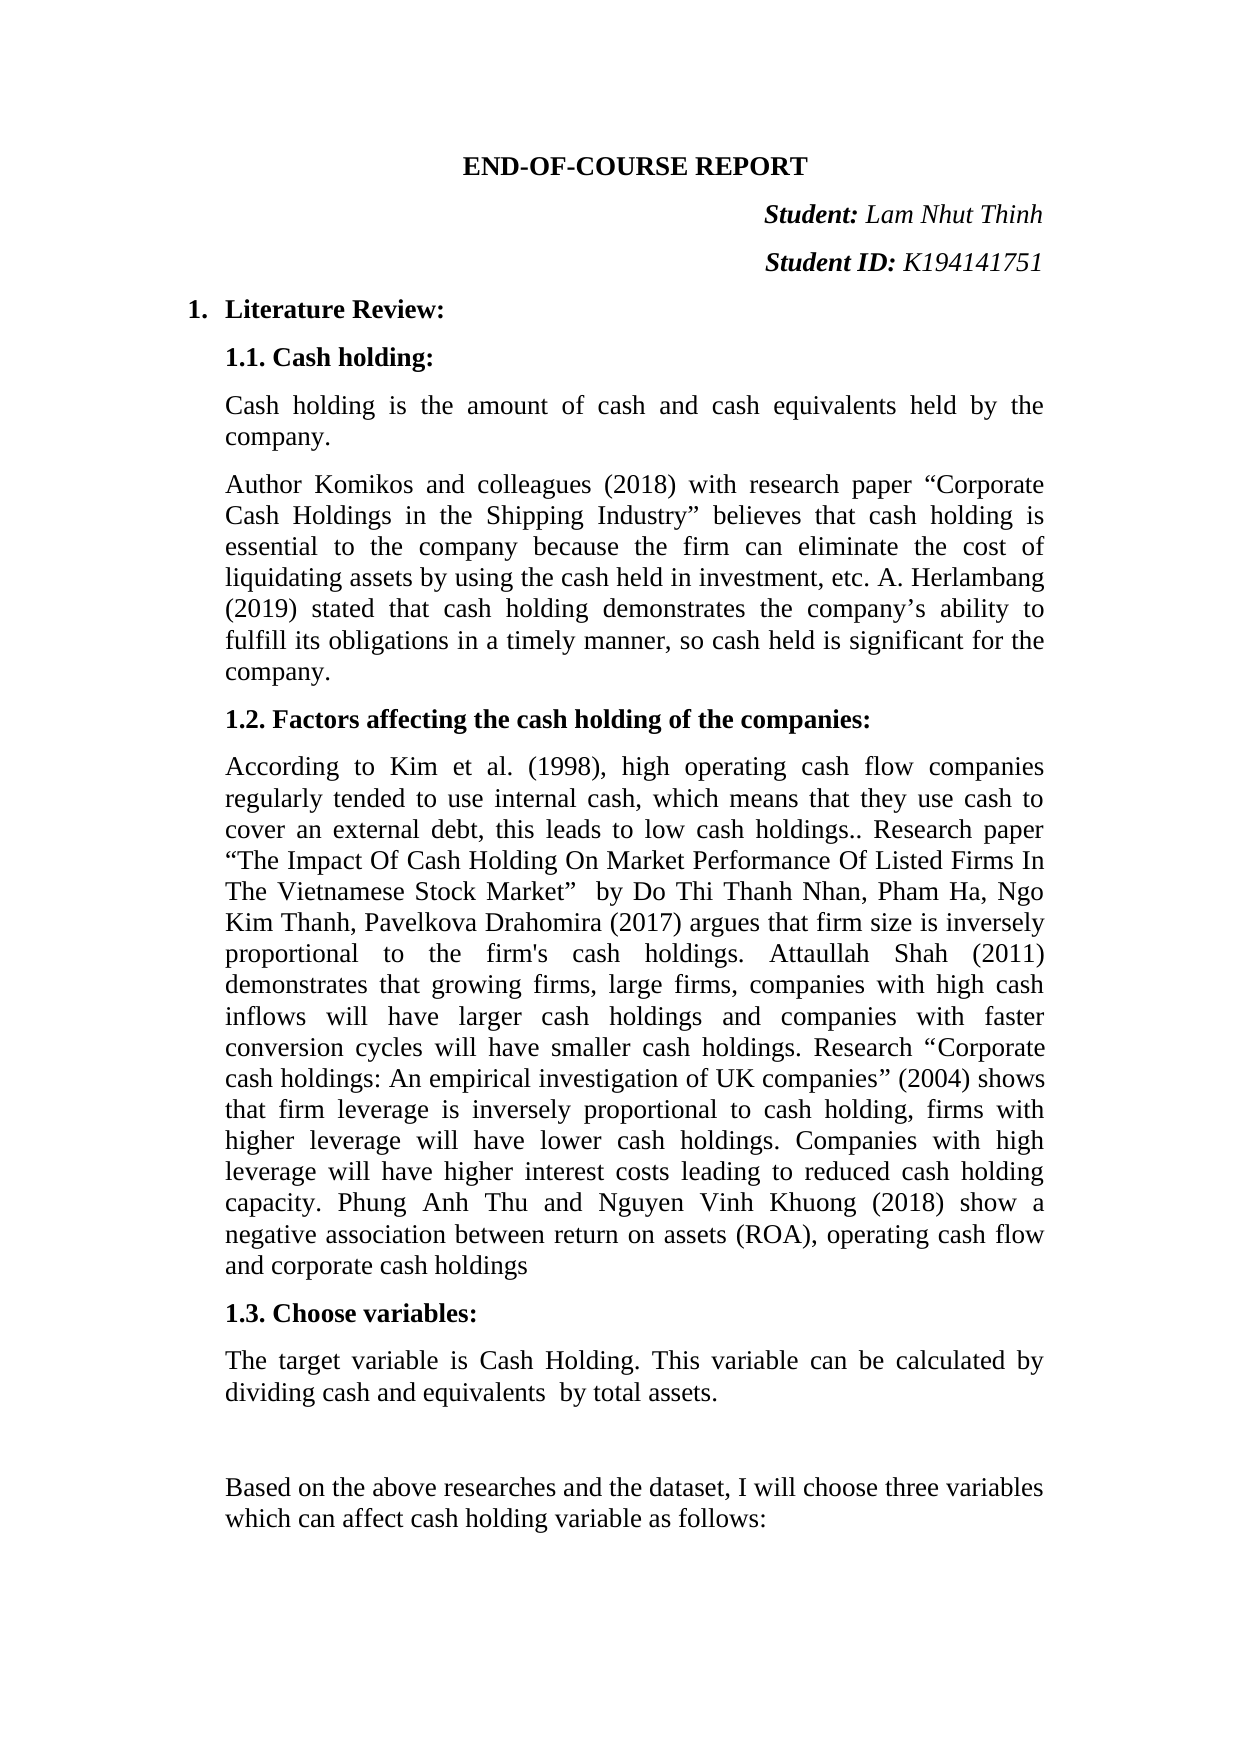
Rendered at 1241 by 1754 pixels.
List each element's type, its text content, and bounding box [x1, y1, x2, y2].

text Author Komikos and colleagues (2018) with research paper “Corporate Cash Holdings in the Shipping Industry” believes that cash holding is essential to the company because the firm can eliminate the cost of liquidating assets by using the cash held in investment, etc. A. Herlambang (2019) stated that cash holding demonstrates the company’s ability to fulfill its obligations in a timely manner, so cash held is significant for the company. [225, 468, 1046, 686]
text Based on the above researches and the dataset, I will choose three variables which can affect cash holding variable as follows: [225, 1471, 1046, 1533]
text 1.2. Factors affecting the cash holding of the companies: [225, 703, 1046, 734]
text Student: Lam Nhut Thinh [225, 198, 1046, 229]
text According to Kim et al. (1998), high operating cash flow companies regularly tended to use internal cash, which means that they use cash to cover an external debt, this leads to low cash holdings.. Research paper “The Impact Of Cash Holding On Market Performance Of Listed Firms In The Vietnamese Stock Market” by Do Thi Thanh Nhan, Pham Ha, Ngo Kim Thanh, Pavelkova Drahomira (2017) argues that firm size is inversely proportional to the firm's cash holdings. Attaullah Shah (2011) demonstrates that growing firms, large firms, companies with high cash inflows will have larger cash holdings and companies with faster conversion cycles will have smaller cash holdings. Research “Corporate cash holdings: An empirical investigation of UK companies” (2004) shows that firm leverage is inversely proportional to cash holding, firms with higher leverage will have lower cash holdings. Companies with high leverage will have higher interest costs leading to reduced cash holding capacity. Phung Anh Thu and Nguyen Vinh Khuong (2018) show a negative association between return on assets (ROA), operating cash flow and corporate cash holdings [225, 751, 1046, 1280]
text Student ID: K194141751 [225, 246, 1046, 277]
text Cash holding is the amount of cash and cash equivalents held by the company. [225, 389, 1046, 451]
text END-OF-COURSE REPORT [225, 150, 1046, 181]
text The target variable is Cash Holding. This variable can be calculated by dividing cash and equivalents by total assets. [225, 1344, 1046, 1407]
text 1.1. Cash holding: [225, 341, 1046, 372]
text 1.3. Choose variables: [225, 1297, 1046, 1328]
list Literature Review: [187, 293, 1046, 324]
